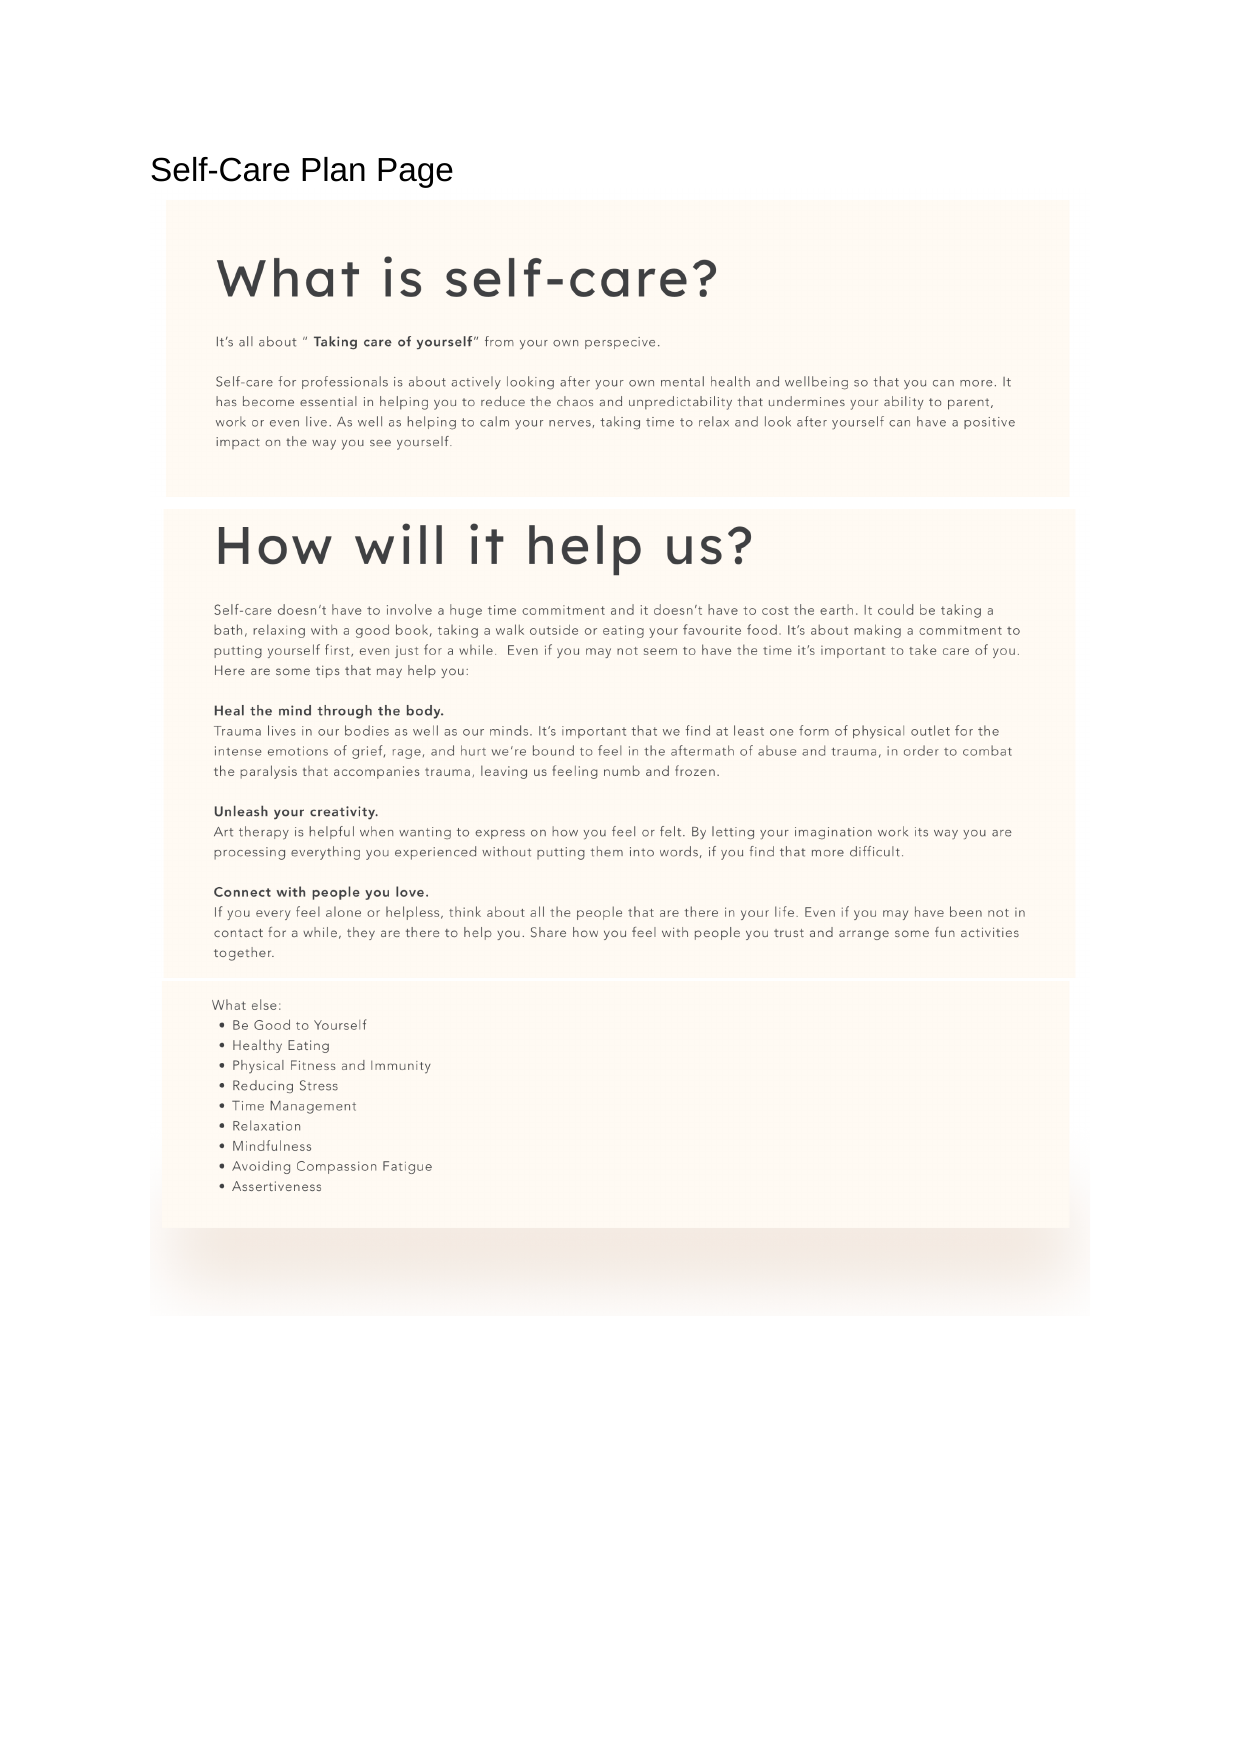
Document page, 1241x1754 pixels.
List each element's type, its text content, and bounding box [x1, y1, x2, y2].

picture [150, 509, 1091, 978]
subtitle Self-Care Plan Page [150, 150, 1090, 188]
picture [150, 981, 1091, 1316]
picture [150, 188, 1091, 497]
